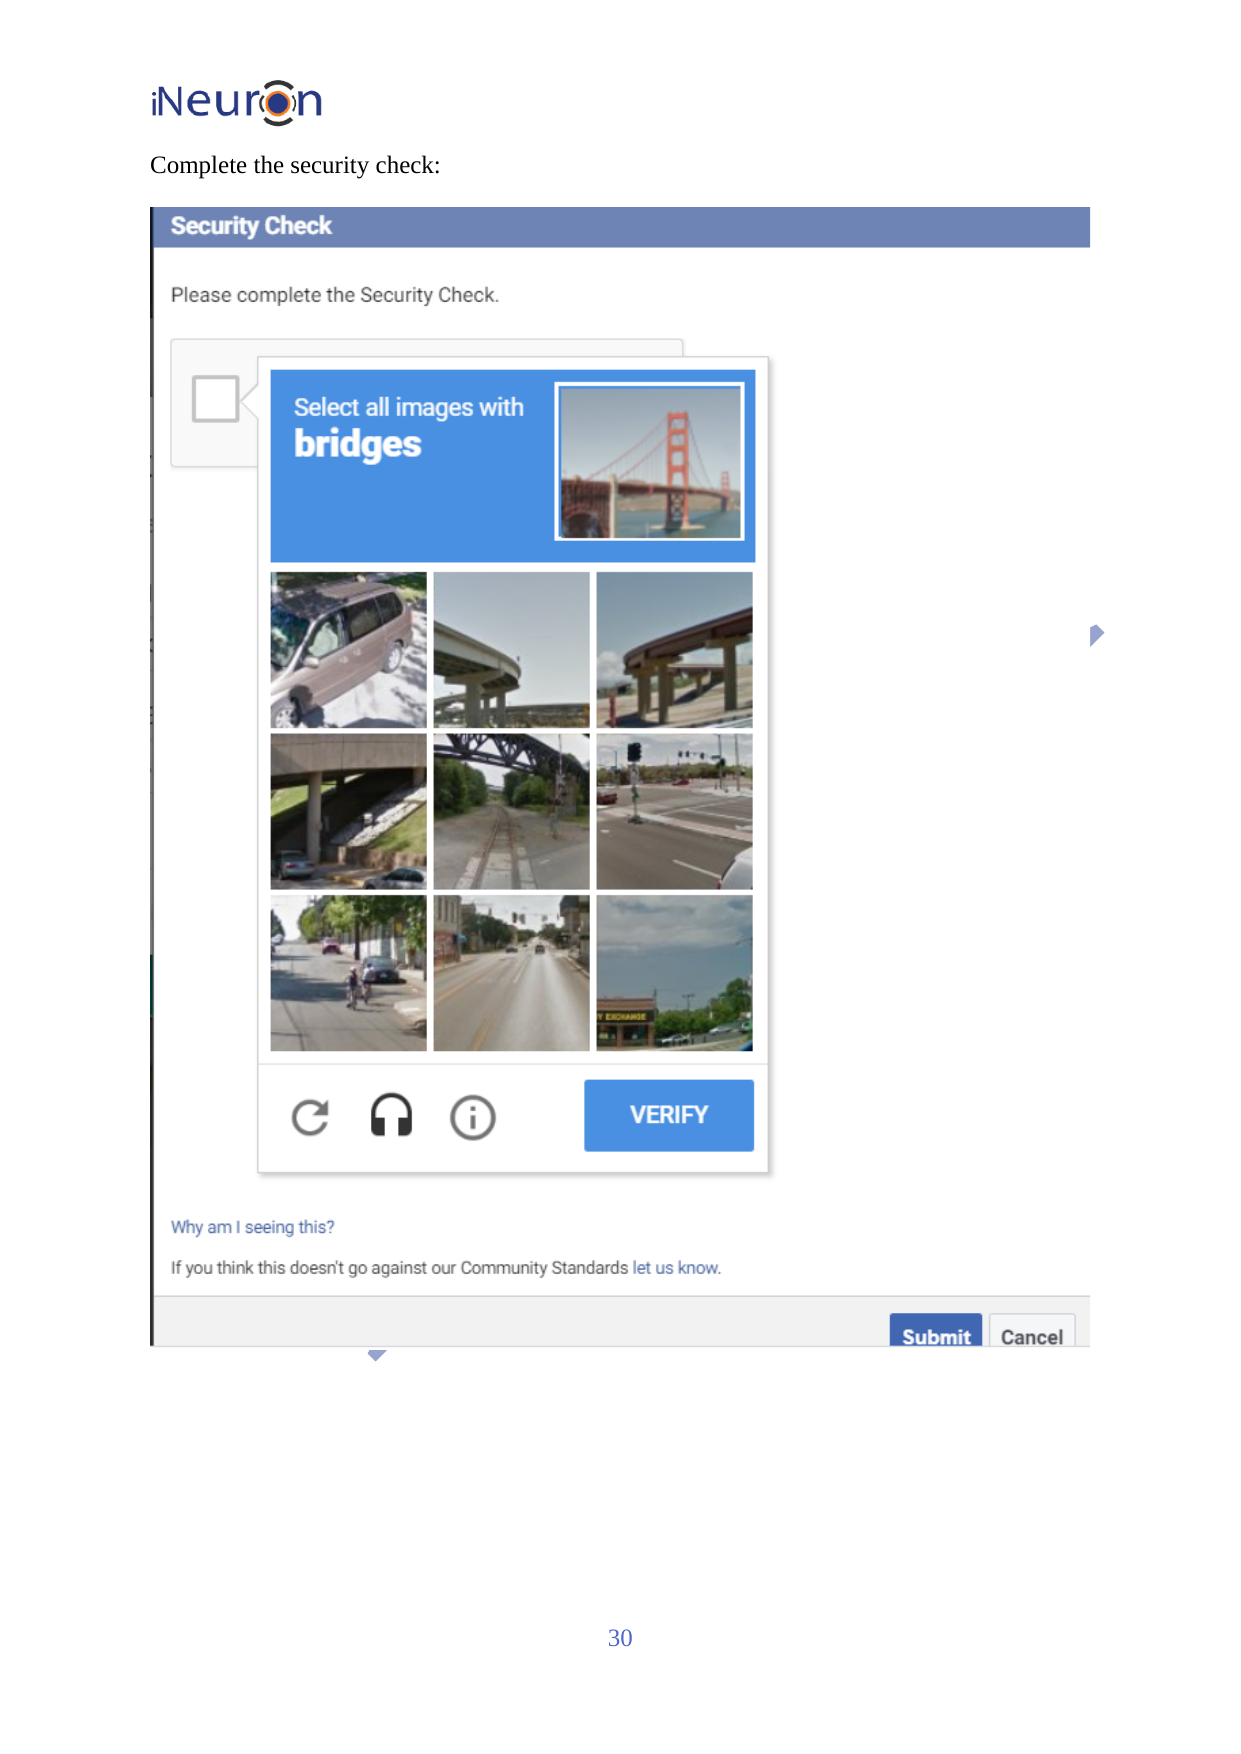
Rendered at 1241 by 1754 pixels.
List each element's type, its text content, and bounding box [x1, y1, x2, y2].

picture [150, 73, 324, 127]
text Complete the security check: [150, 150, 1090, 179]
picture [150, 207, 1091, 1350]
